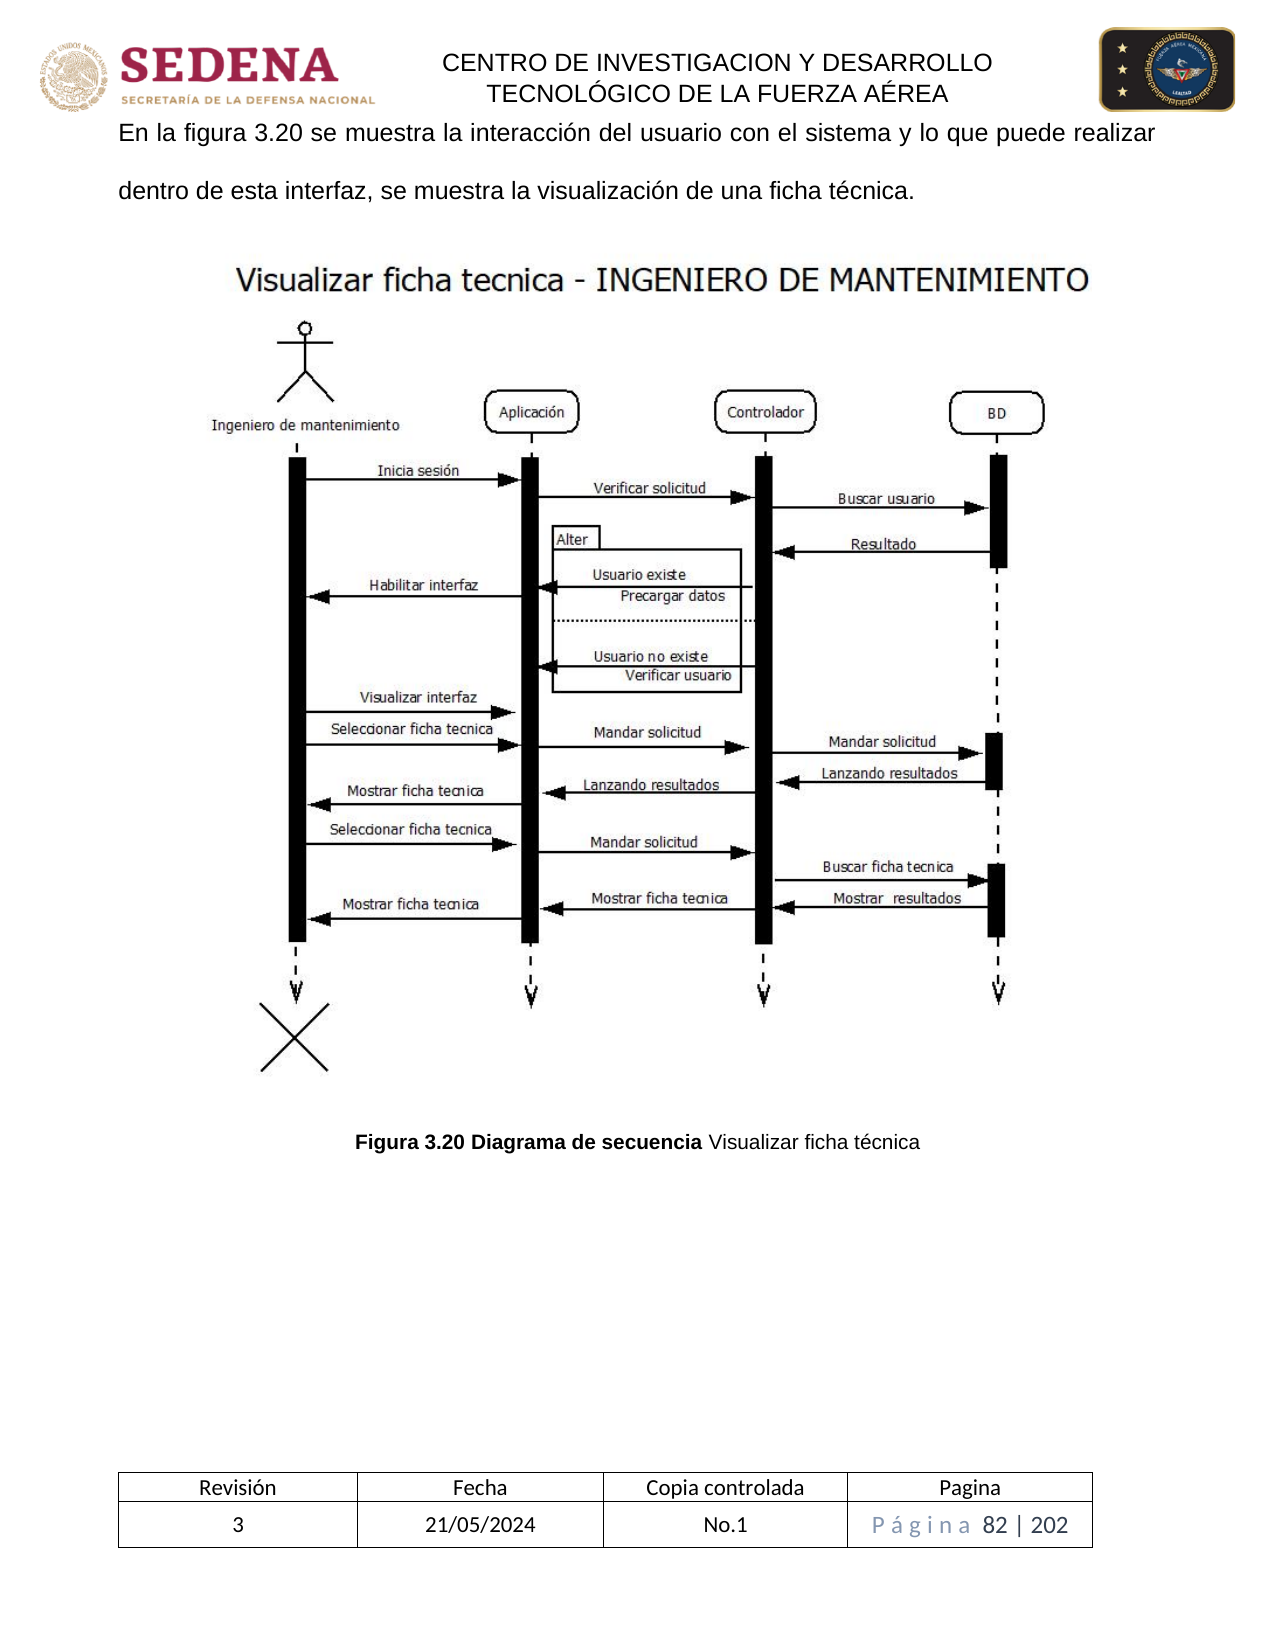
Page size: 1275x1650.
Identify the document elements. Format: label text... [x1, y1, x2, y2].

text En la figura 3.20 se muestra la interacción del usuario con el sistema y lo que puede realizar dentro de esta interfaz, se muestra la visualización de una ficha técnica. [118, 118, 1157, 204]
picture [39, 27, 1236, 112]
picture [183, 240, 1092, 1085]
